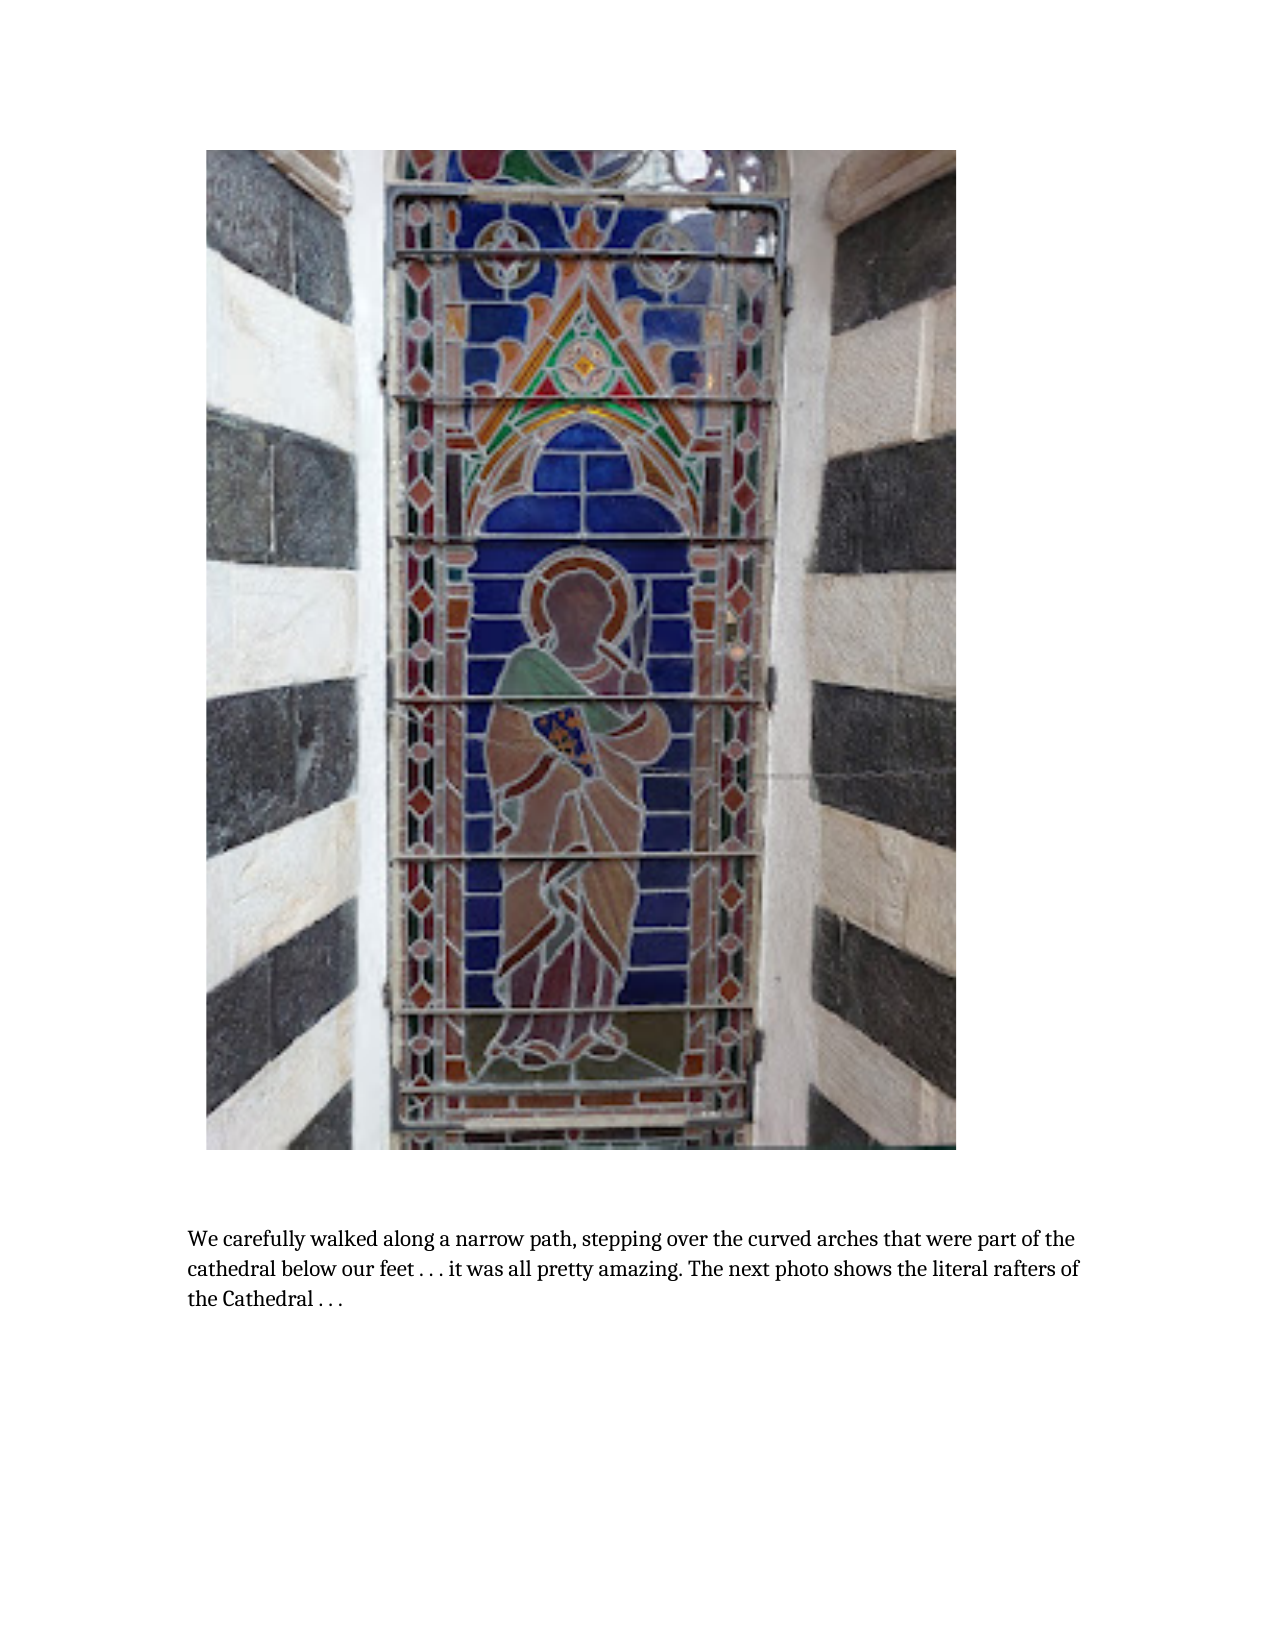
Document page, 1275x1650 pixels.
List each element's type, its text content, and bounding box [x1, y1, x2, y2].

picture [206, 150, 957, 1150]
text We carefully walked along a narrow path, stepping over the curved arches that were part of the cathedral below our feet . . . it was all pretty amazing. The next photo shows the literal rafters of the Cathedral . . . [187, 1226, 1087, 1312]
